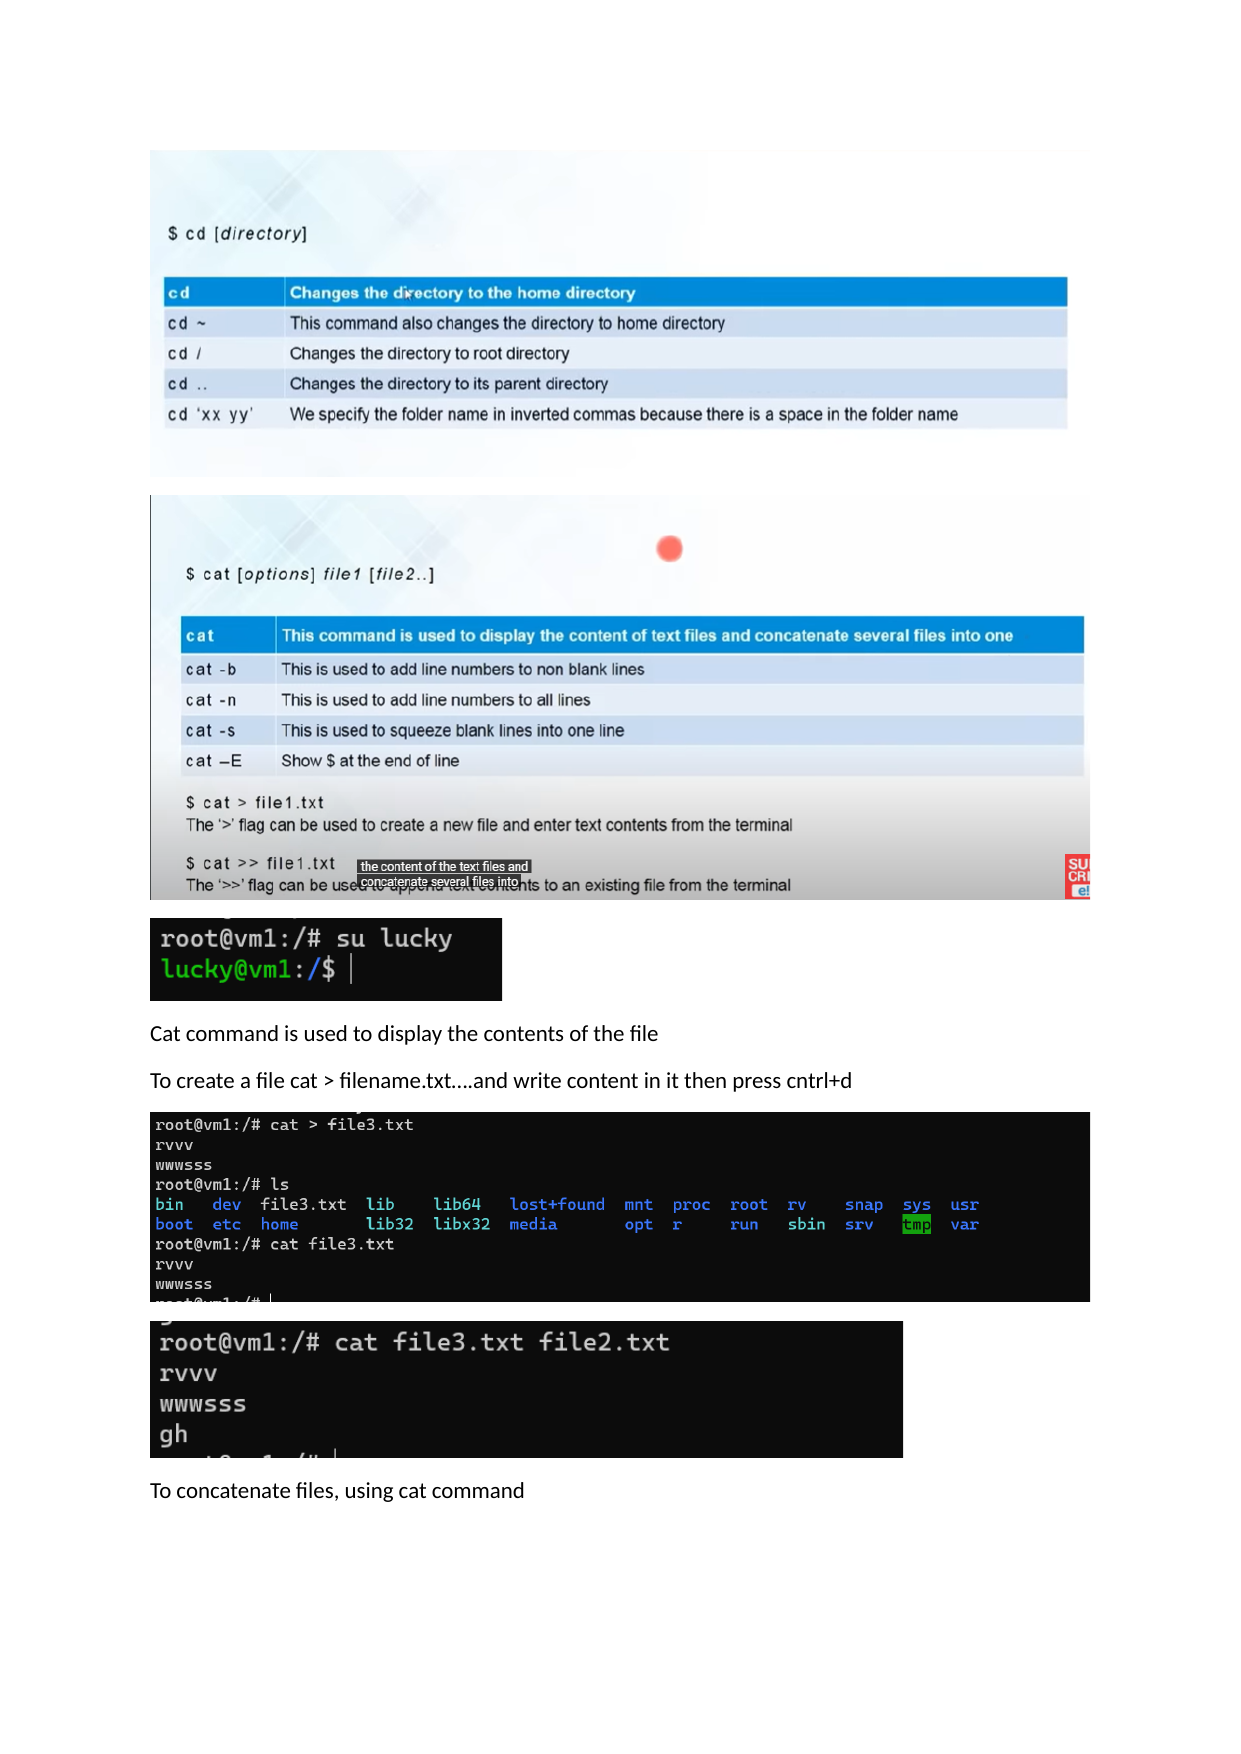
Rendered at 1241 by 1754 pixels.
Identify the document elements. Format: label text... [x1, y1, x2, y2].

picture [150, 1112, 1091, 1302]
picture [150, 1321, 904, 1458]
text To create a file cat > filename.txt….and write content in it then press cntrl+d [150, 1066, 1090, 1094]
text Cat command is used to display the contents of the file [150, 1019, 1090, 1047]
text To concatenate files, using cat command [150, 1476, 1090, 1504]
picture [150, 918, 503, 1001]
picture [150, 150, 1091, 477]
picture [150, 495, 1091, 900]
